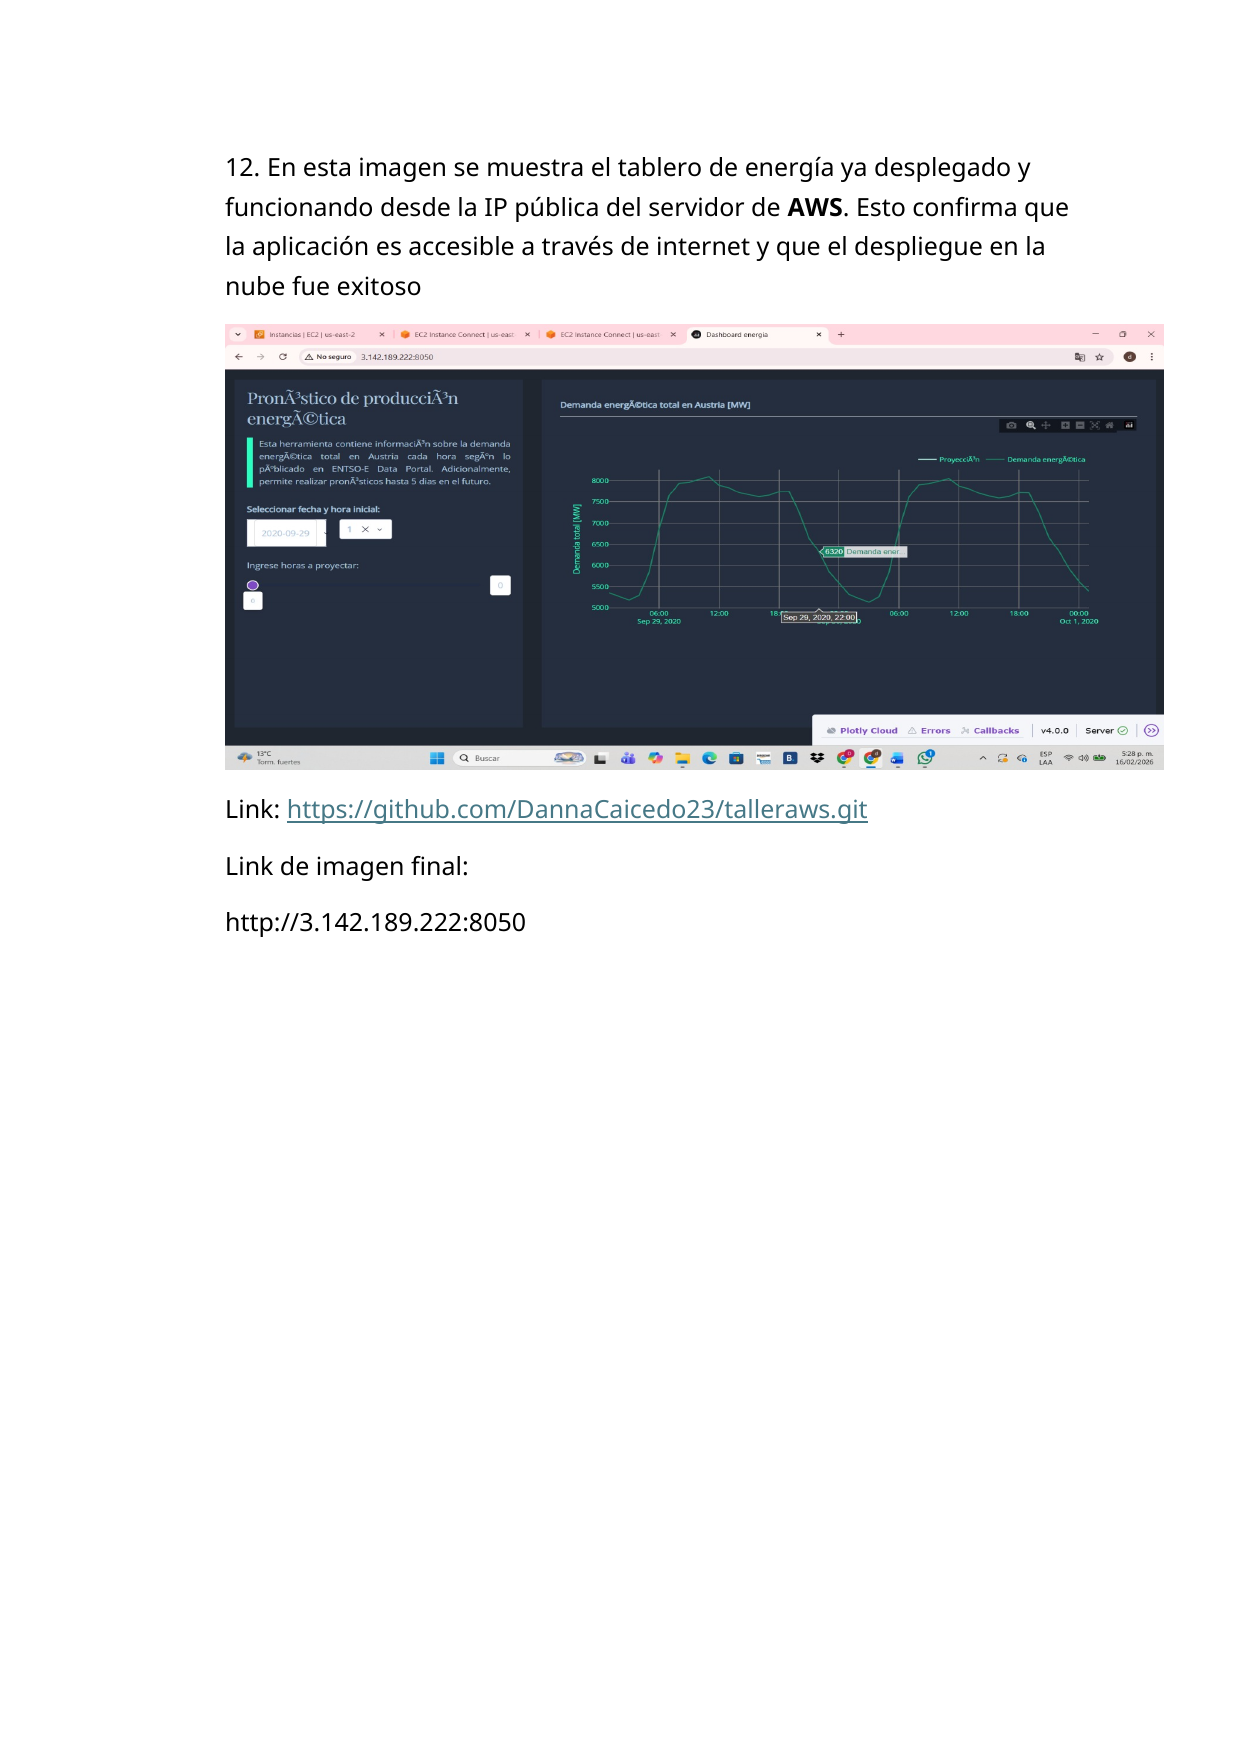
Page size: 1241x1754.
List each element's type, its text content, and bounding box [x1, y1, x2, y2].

text 12. En esta imagen se muestra el tablero de energía ya desplegado y funcionando desde la IP pública del servidor de AWS. Esto confirma que la aplicación es accesible a través de internet y que el despliegue en la nube fue exitoso [225, 150, 1090, 302]
text Link de imagen final: [225, 848, 1090, 882]
text Link: https://github.com/DannaCaicedo23/talleraws.git [225, 792, 1090, 826]
text http://3.142.189.222:8050 [225, 904, 1090, 938]
picture [225, 324, 1164, 770]
